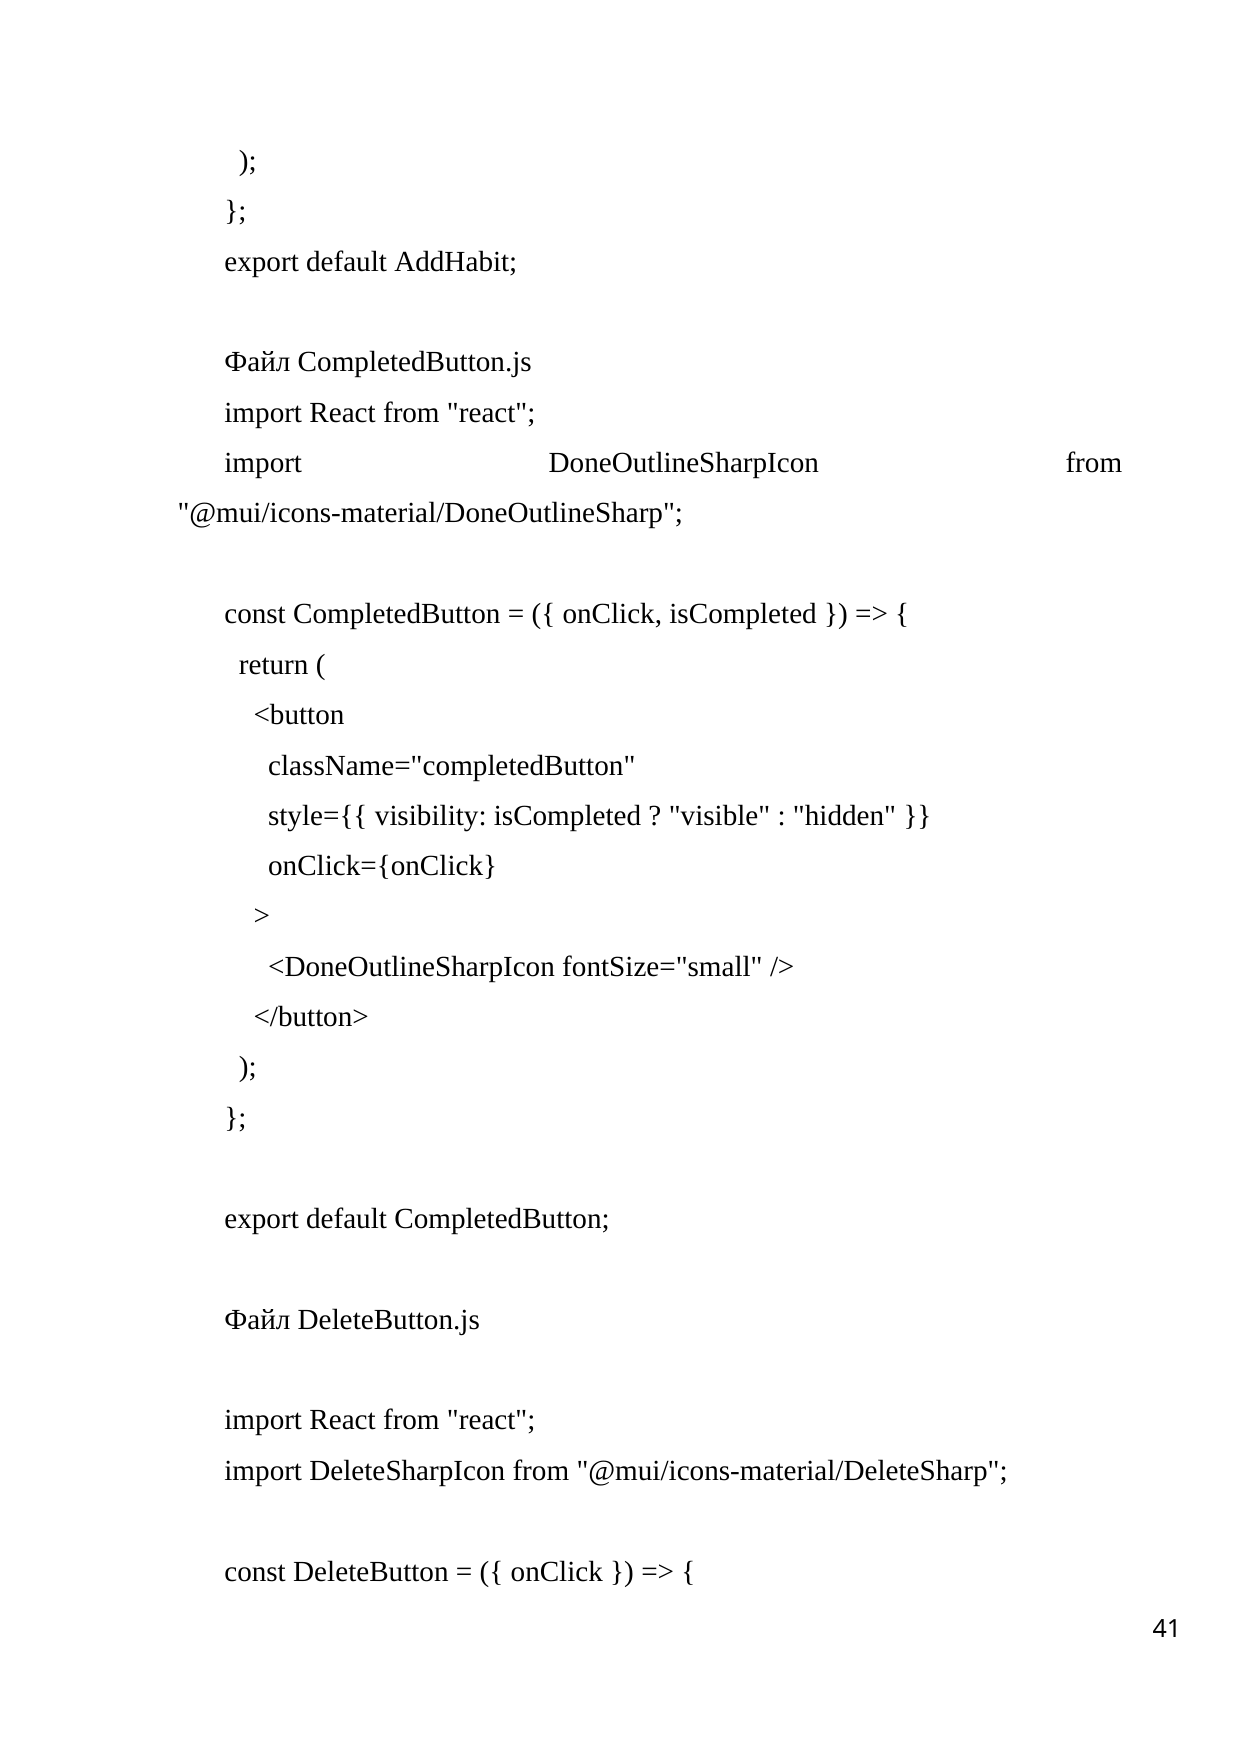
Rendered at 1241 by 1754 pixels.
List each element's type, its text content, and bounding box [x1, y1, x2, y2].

text import React from "react"; [177, 1402, 1122, 1436]
text <DoneOutlineSharpIcon fontSize="small" /> [177, 949, 1122, 982]
text <button [177, 697, 1122, 731]
text > [177, 898, 1122, 932]
text }; [177, 193, 1122, 227]
text ); [177, 143, 1122, 177]
text onClick={onClick} [177, 848, 1122, 882]
text Файл DeleteButton.js [177, 1302, 1122, 1335]
text return ( [177, 647, 1122, 681]
text const CompletedButton = ({ onClick, isCompleted }) => { [177, 597, 1122, 630]
text import DeleteSharpIcon from "@mui/icons-material/DeleteSharp"; [177, 1453, 1122, 1486]
text style={{ visibility: isCompleted ? "visible" : "hidden" }} [177, 798, 1122, 831]
text </button> [177, 999, 1122, 1033]
text const DeleteButton = ({ onClick }) => { [177, 1554, 1122, 1588]
text }; [177, 1100, 1122, 1133]
text Файл CompletedButton.js [177, 344, 1122, 378]
text export default CompletedButton; [177, 1201, 1122, 1235]
text import React from "react"; [177, 395, 1122, 428]
text className="completedButton" [177, 748, 1122, 781]
text ); [177, 1049, 1122, 1083]
text export default AddHabit; [177, 244, 1122, 277]
text import DoneOutlineSharpIcon from "@mui/icons-material/DoneOutlineSharp"; [177, 445, 1122, 529]
